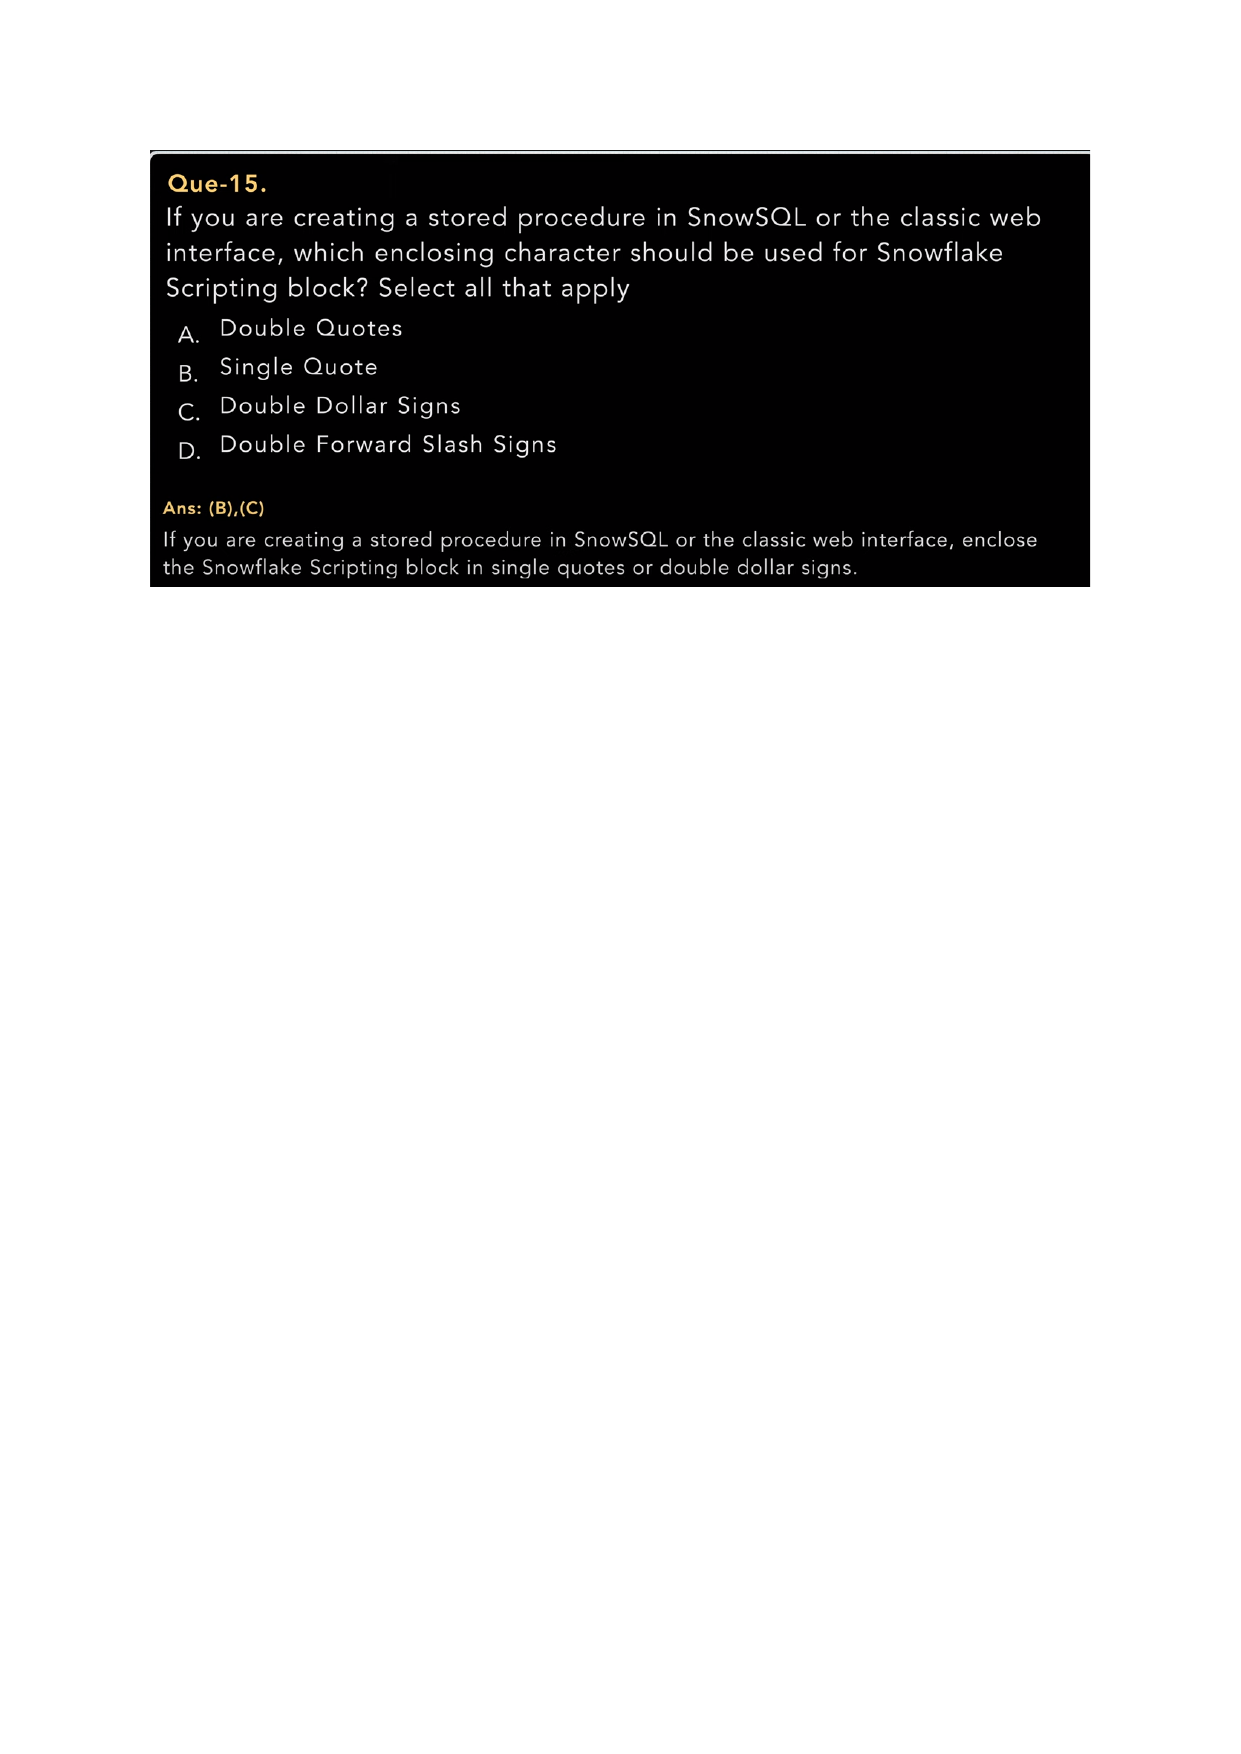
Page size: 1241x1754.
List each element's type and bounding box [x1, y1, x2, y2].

picture [150, 150, 1091, 587]
